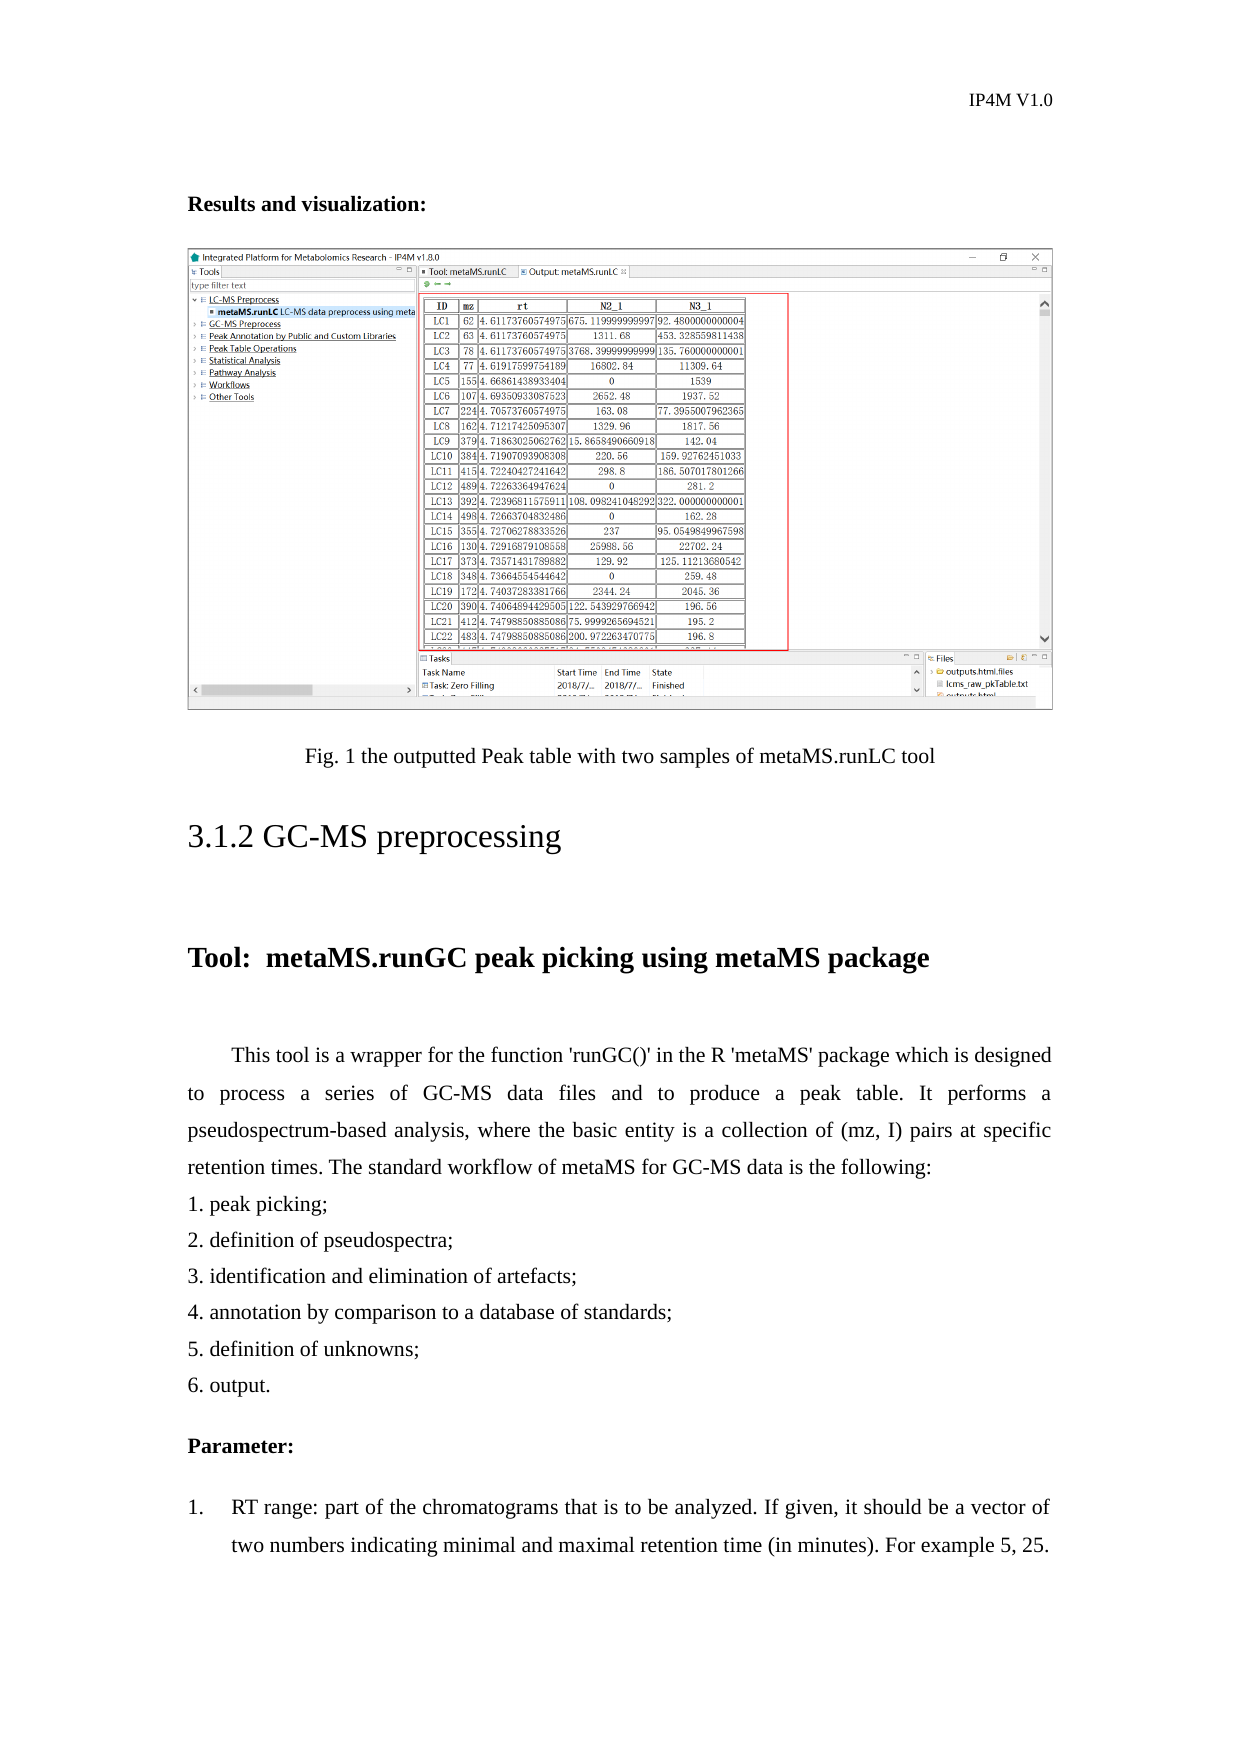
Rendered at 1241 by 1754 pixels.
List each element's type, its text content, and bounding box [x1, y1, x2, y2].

list 3. identification and elimination of artefacts; [187, 1259, 1053, 1292]
list 4. annotation by comparison to a database of standards; [187, 1296, 1053, 1328]
list 1. peak picking; [187, 1187, 1053, 1219]
picture [187, 248, 1053, 710]
text Results and visualization: [187, 187, 1053, 219]
text Parameter: [187, 1429, 1053, 1462]
list 6. output. [187, 1368, 1053, 1401]
text Fig. 1 the outputted Peak table with two samples of metaMS.runLC tool [187, 739, 1053, 772]
text This tool is a wrapper for the function 'runGC()' in the R 'metaMS' package which is designed to process a series of GC-MS data files and to produce a peak table. It performs a pseudospectrum-based analysis, where the basic entity is a collection of (mz, I) pairs at specific retention times. The standard workflow of metaMS for GC-MS data is the following: [187, 1039, 1053, 1183]
subtitle 3.1.2 GC-MS preprocessing [187, 803, 1053, 868]
text 1. RT range: part of the chromatograms that is to be analyzed. If given, it should be a vector of two numbers indicating minimal and maximal retention time (in minutes). For example 5, 25. [187, 1491, 1053, 1561]
list 2. definition of pseudospectra; [187, 1223, 1053, 1256]
list 5. definition of unknowns; [187, 1332, 1053, 1364]
subtitle Tool: metaMS.runGC peak picking using metaMS package [187, 925, 1053, 990]
